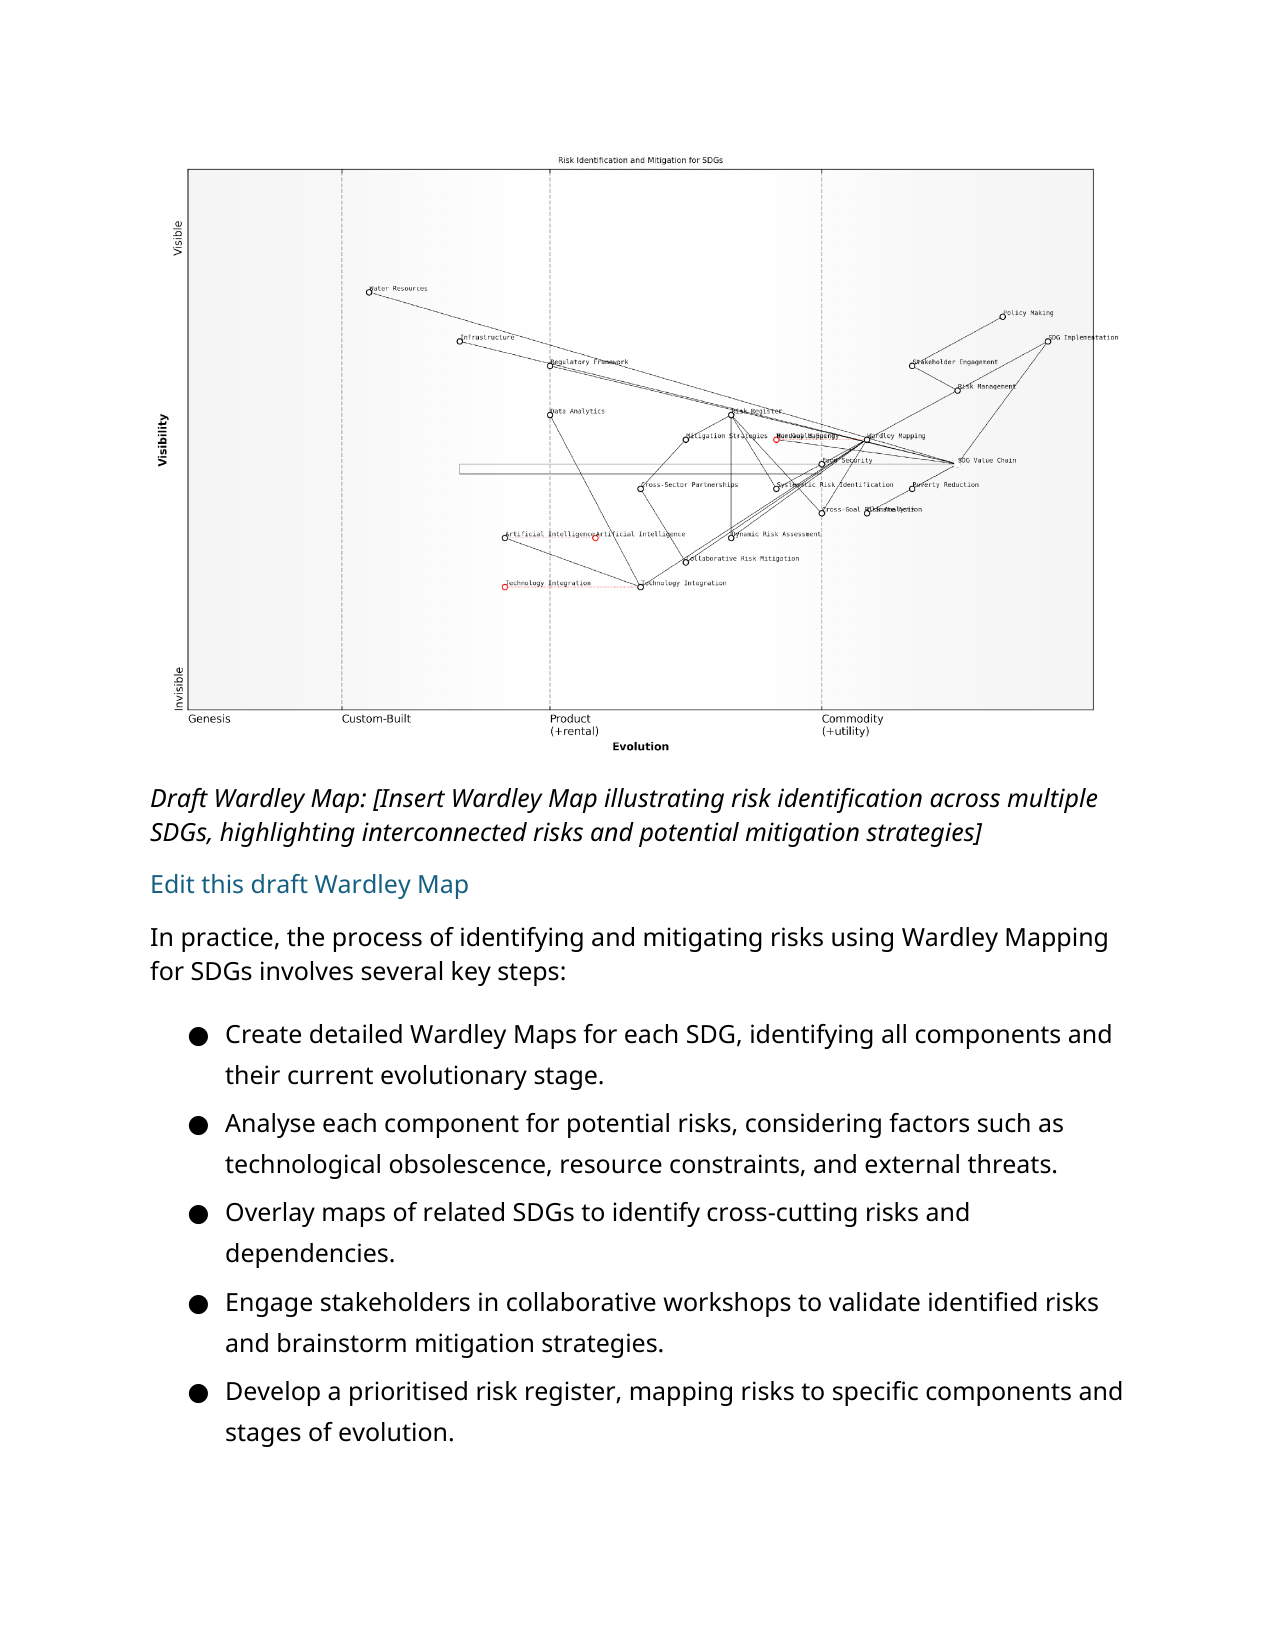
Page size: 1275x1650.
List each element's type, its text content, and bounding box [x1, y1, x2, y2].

list Engage stakeholders in collaborative workshops to validate identified risks and brainstorm mitigation strategies. [187, 1274, 1125, 1359]
text Edit this draft Wardley Map [150, 867, 1125, 901]
list Analyse each component for potential risks, considering factors such as technological obsolescence, resource constraints, and external threats. [187, 1096, 1125, 1181]
list Overlay maps of related SDGs to identify cross-cutting risks and dependencies. [187, 1185, 1125, 1270]
text Draft Wardley Map: [Insert Wardley Map illustrating risk identification across multiple SDGs, highlighting interconnected risks and potential mitigation strategies] [150, 780, 1125, 848]
list Develop a prioritised risk register, mapping risks to specific components and stages of evolution. [187, 1363, 1125, 1448]
list Create detailed Wardley Maps for each SDG, identifying all components and their current evolutionary stage. [187, 1007, 1125, 1092]
picture [150, 150, 1125, 760]
text In practice, the process of identifying and mitigating risks using Wardley Mapping for SDGs involves several key steps: [150, 920, 1125, 988]
